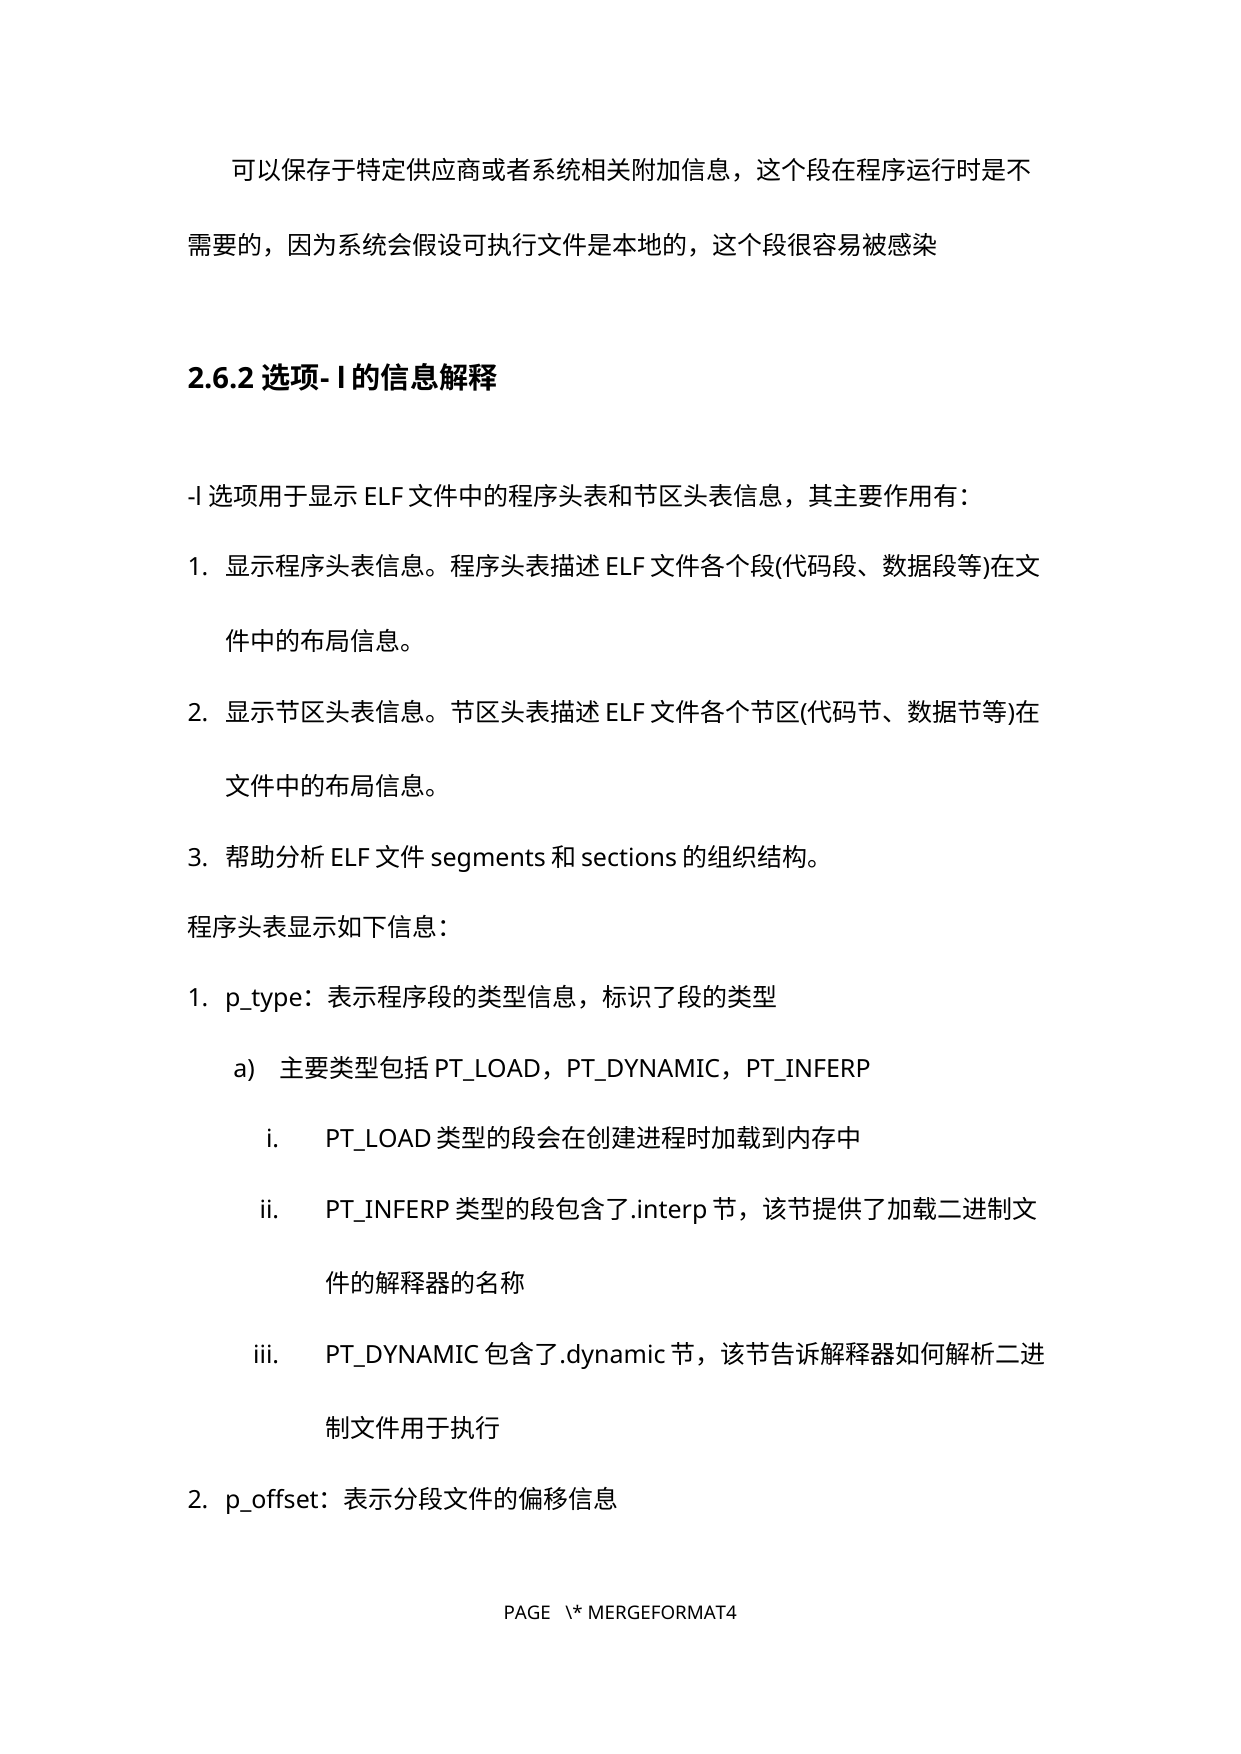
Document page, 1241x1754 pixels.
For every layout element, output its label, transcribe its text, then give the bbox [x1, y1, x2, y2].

list 显示节区头表信息。节区头表描述ELF文件各个节区(代码节、数据节等)在文件中的布局信息。 [187, 678, 1053, 817]
list 帮助分析ELF文件 segments和sections的组织结构。 [187, 823, 1053, 888]
text 程序头表显示如下信息： [187, 893, 1053, 958]
list p_type：表示程序段的类型信息，标识了段的类型 [187, 963, 1053, 1028]
list 主要类型包括PT_LOAD，PT_DYNAMIC，PT_INFERP [233, 1034, 1053, 1099]
subtitle 2.6.2 选项- l的信息解释 [187, 343, 1053, 408]
list PT_INFERP类型的段包含了.interp节，该节提供了加载二进制文件的解释器的名称 [279, 1175, 1053, 1314]
text -l 选项用于显示ELF文件中的程序头表和节区头表信息，其主要作用有： [187, 462, 1053, 527]
list p_offset：表示分段文件的偏移信息 [187, 1465, 1053, 1530]
list PT_LOAD类型的段会在创建进程时加载到内存中 [279, 1104, 1053, 1169]
list PT_DYNAMIC包含了.dynamic节，该节告诉解释器如何解析二进制文件用于执行 [279, 1320, 1053, 1459]
text 可以保存于特定供应商或者系统相关附加信息，这个段在程序运行时是不需要的，因为系统会假设可执行文件是本地的，这个段很容易被感染 [187, 136, 1053, 276]
list 显示程序头表信息。程序头表描述ELF文件各个段(代码段、数据段等)在文件中的布局信息。 [187, 532, 1053, 672]
